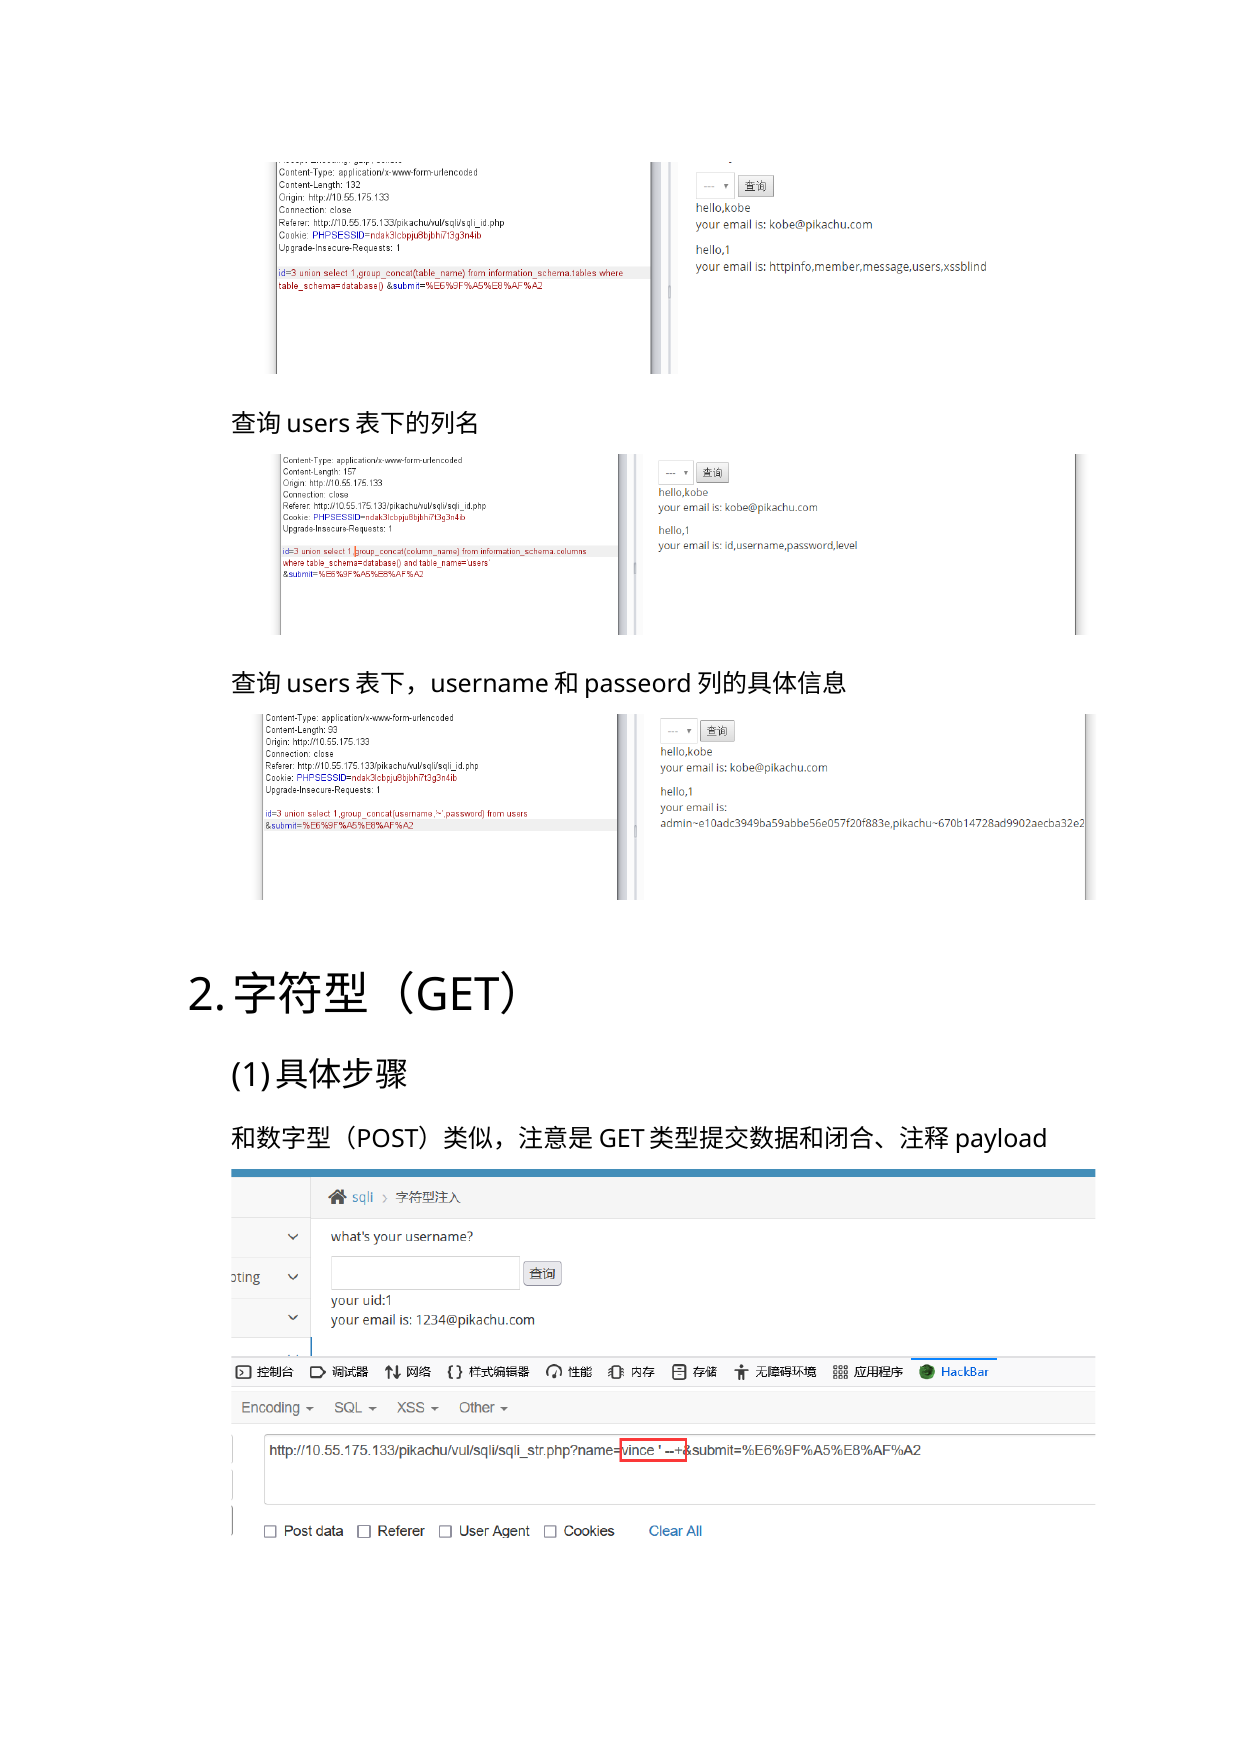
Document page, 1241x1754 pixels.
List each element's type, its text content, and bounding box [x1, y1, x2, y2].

picture [231, 1169, 1096, 1538]
list 查询users表下的列名 [231, 389, 1053, 454]
picture [231, 162, 1097, 374]
list 查询users表下，username和passeord列的具体信息 [231, 649, 1053, 714]
list 具体步骤 [231, 1039, 1053, 1104]
list 字符型（GET） [187, 942, 1053, 1039]
picture [231, 454, 1097, 635]
list 和数字型（POST）类似，注意是GET类型提交数据和闭合、注释payload [231, 1104, 1053, 1169]
picture [231, 714, 1097, 900]
